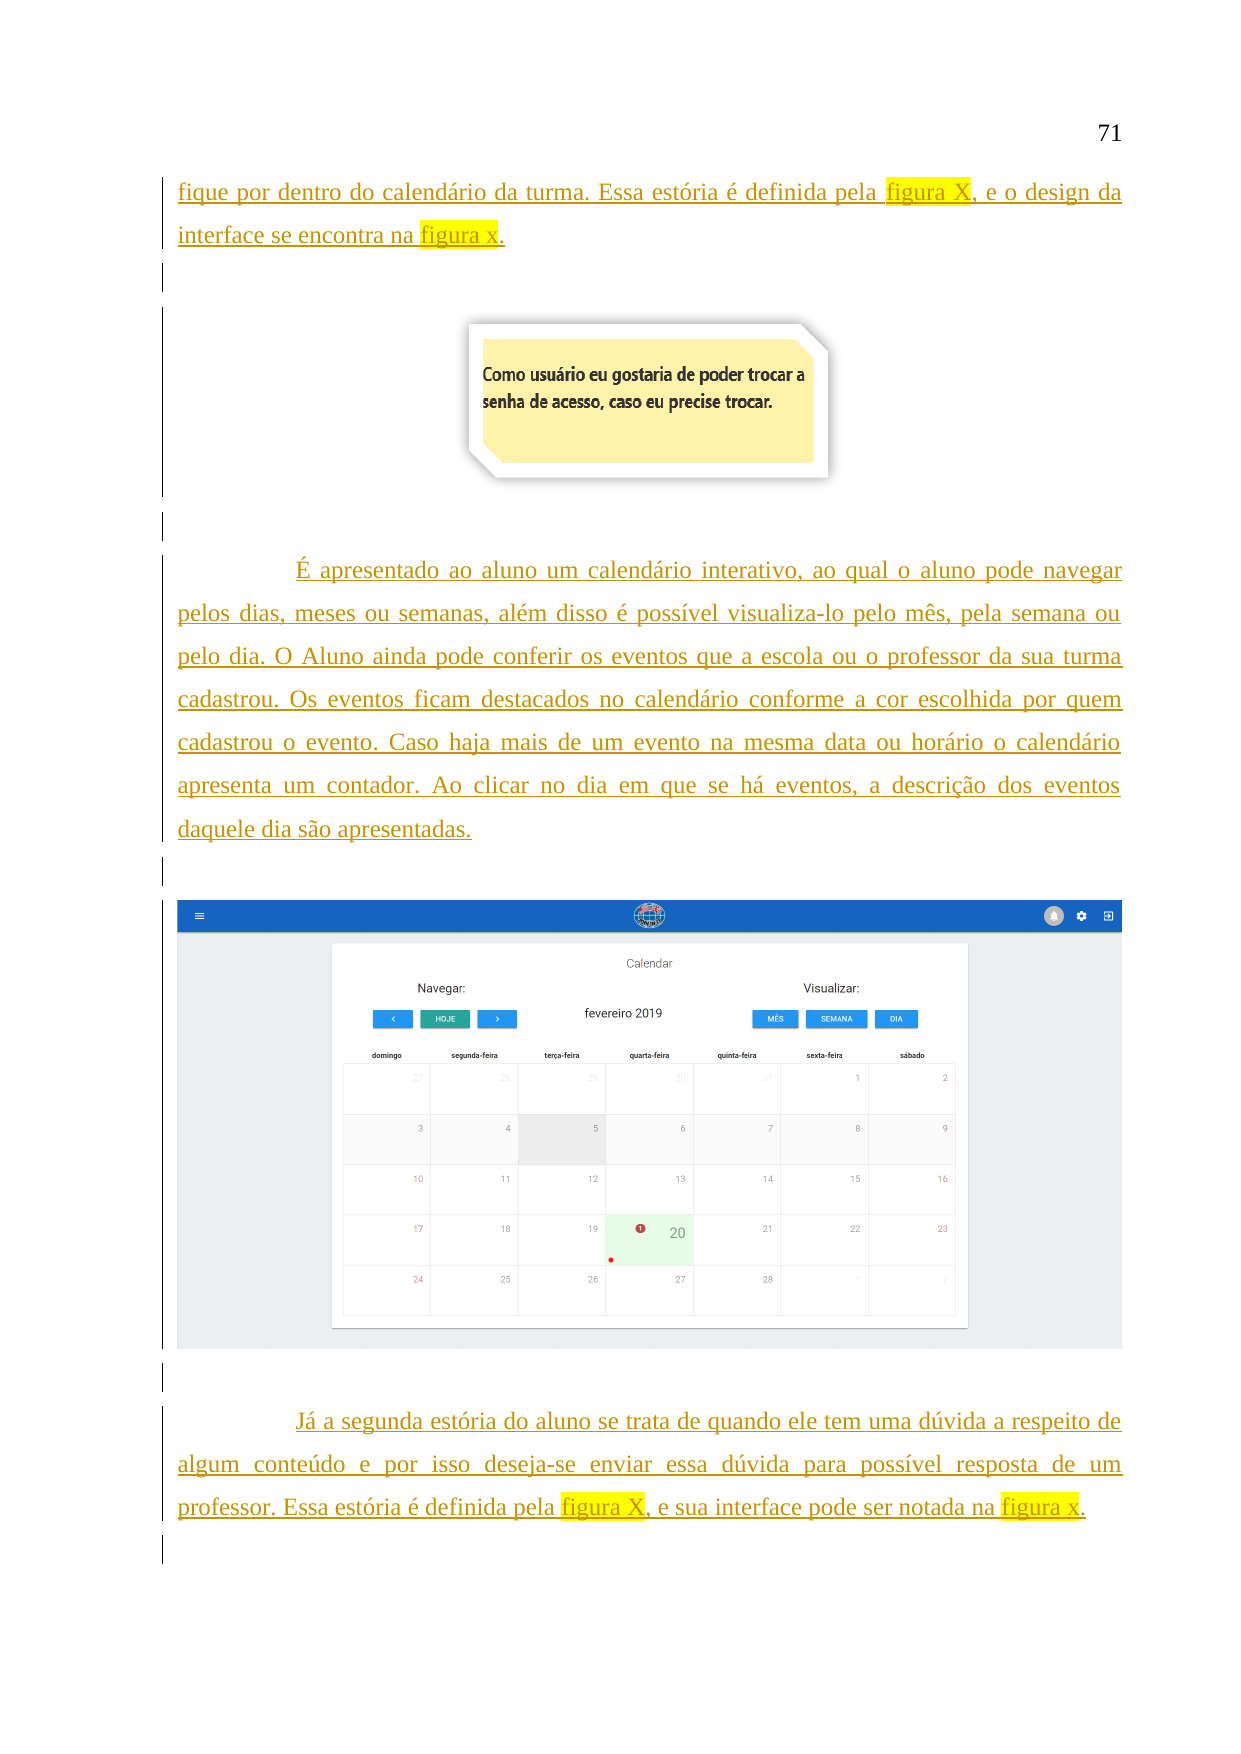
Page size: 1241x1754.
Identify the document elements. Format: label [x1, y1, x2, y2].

picture [177, 900, 1123, 1349]
picture [484, 339, 813, 462]
